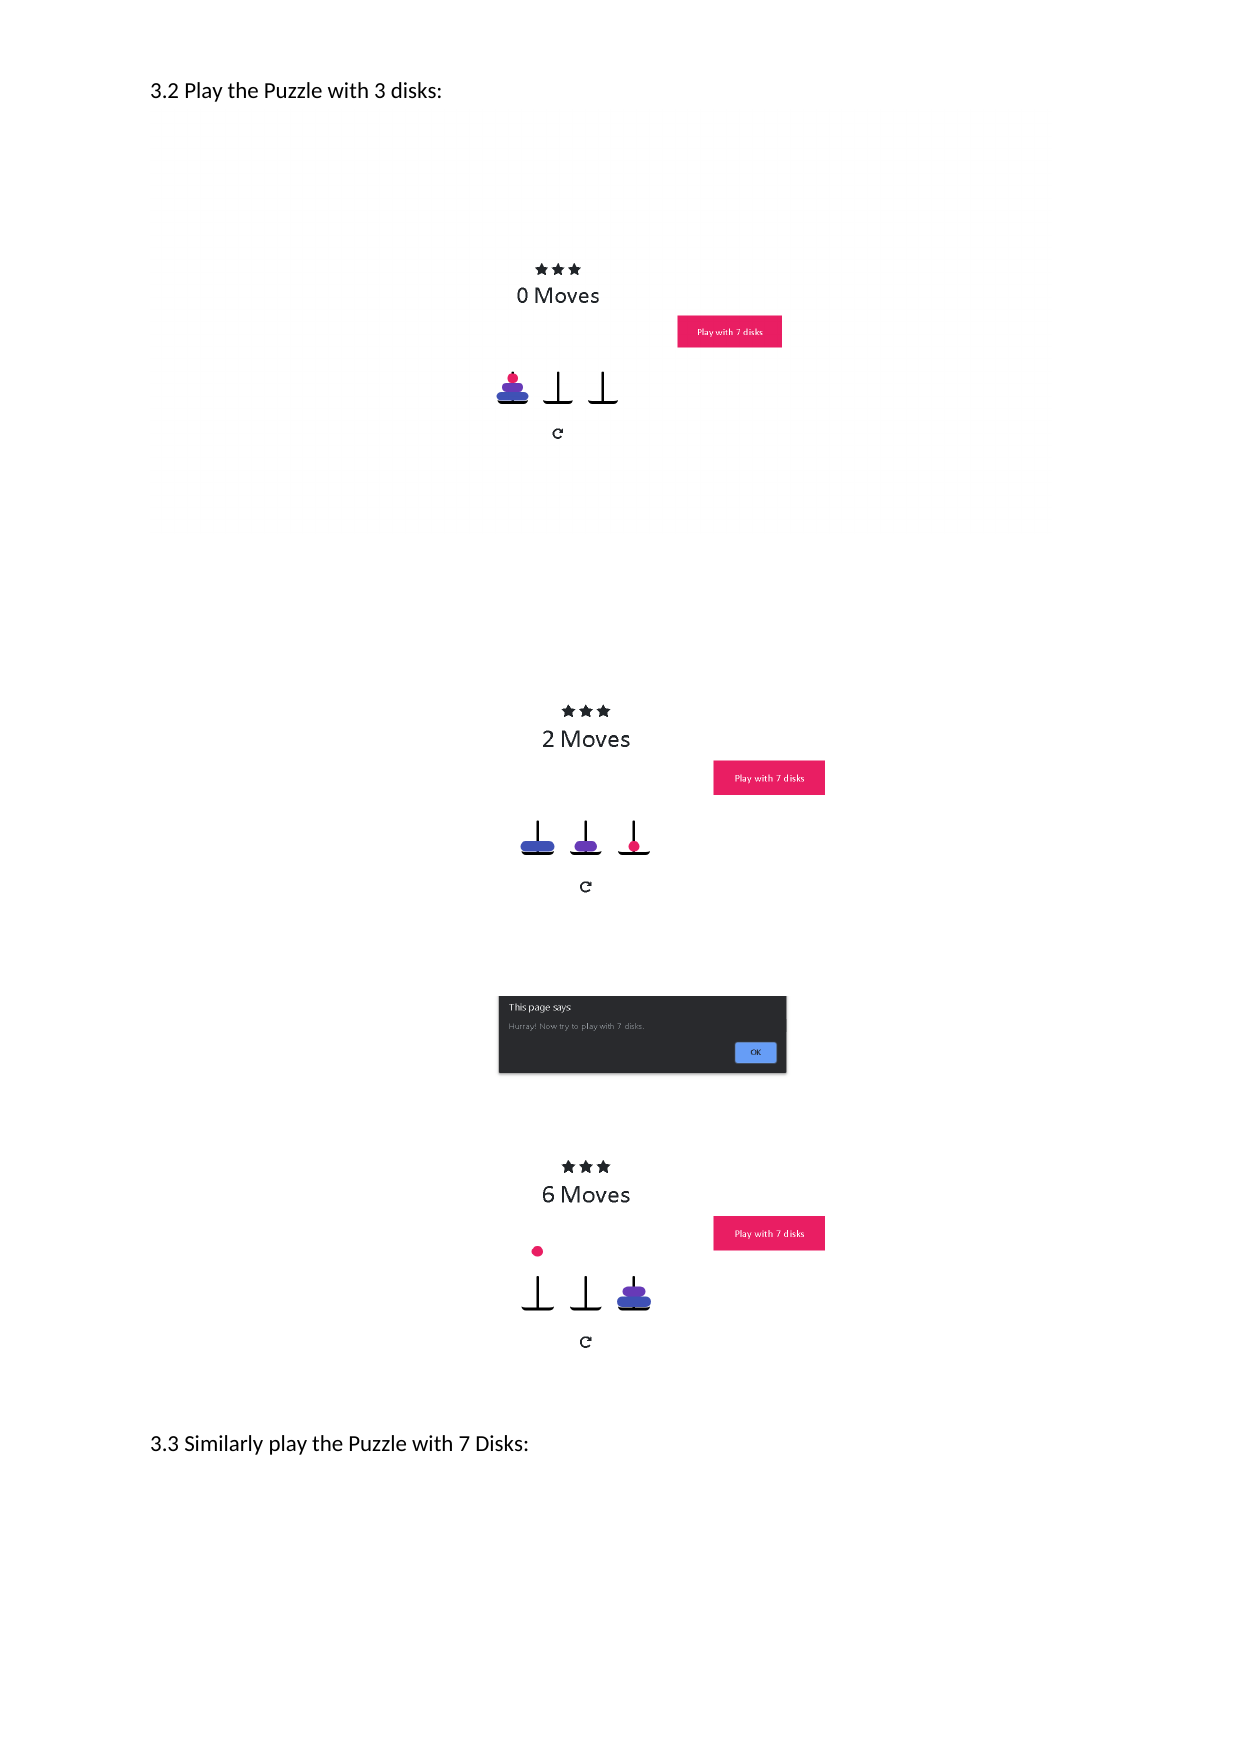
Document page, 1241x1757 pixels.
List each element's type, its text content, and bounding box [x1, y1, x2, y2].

text 3.2 Play the Puzzle with 3 disks: [150, 76, 1136, 104]
picture [150, 996, 1136, 1391]
picture [150, 536, 1136, 992]
picture [150, 109, 1053, 534]
text 3.3 Similarly play the Puzzle with 7 Disks: [150, 1429, 1136, 1457]
